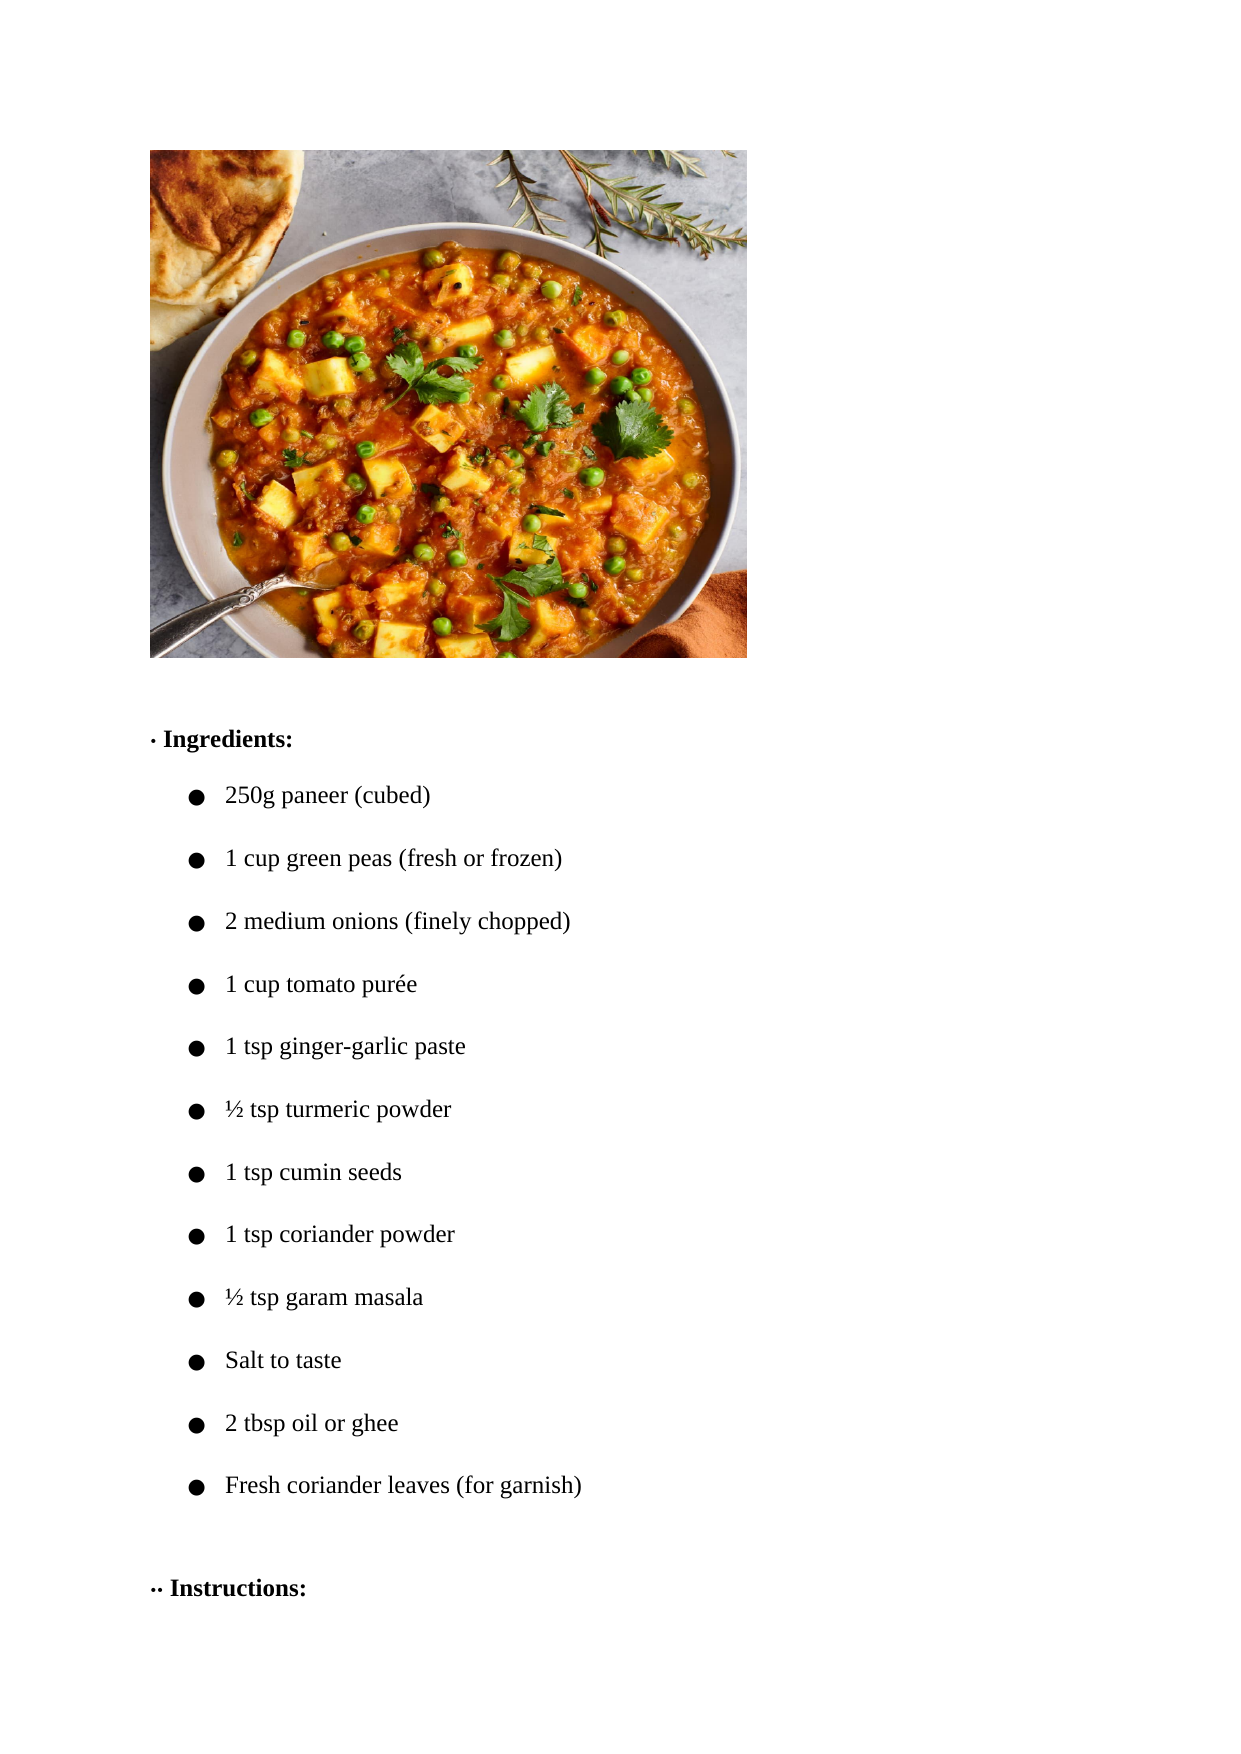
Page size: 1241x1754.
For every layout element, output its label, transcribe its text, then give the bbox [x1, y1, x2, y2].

list 1 cup green peas (fresh or frozen) [187, 836, 1090, 878]
list ½ tsp turmeric powder [187, 1087, 1090, 1129]
list ½ tsp garam masala [187, 1275, 1090, 1317]
list Fresh coriander leaves (for garnish) [187, 1463, 1090, 1506]
list 2 medium onions (finely chopped) [187, 898, 1090, 941]
list 1 tsp ginger-garlic paste [187, 1024, 1090, 1067]
picture [150, 150, 747, 658]
list 1 tsp coriander powder [187, 1212, 1090, 1255]
list 2 tbsp oil or ghee [187, 1400, 1090, 1443]
text 🧾 Ingredients: [150, 724, 1090, 754]
list Salt to taste [187, 1337, 1090, 1380]
list 250g paneer (cubed) [187, 773, 1090, 816]
list 1 tsp cumin seeds [187, 1149, 1090, 1192]
list 1 cup tomato purée [187, 961, 1090, 1004]
text 👨‍🍳 Instructions: [150, 1573, 1090, 1603]
